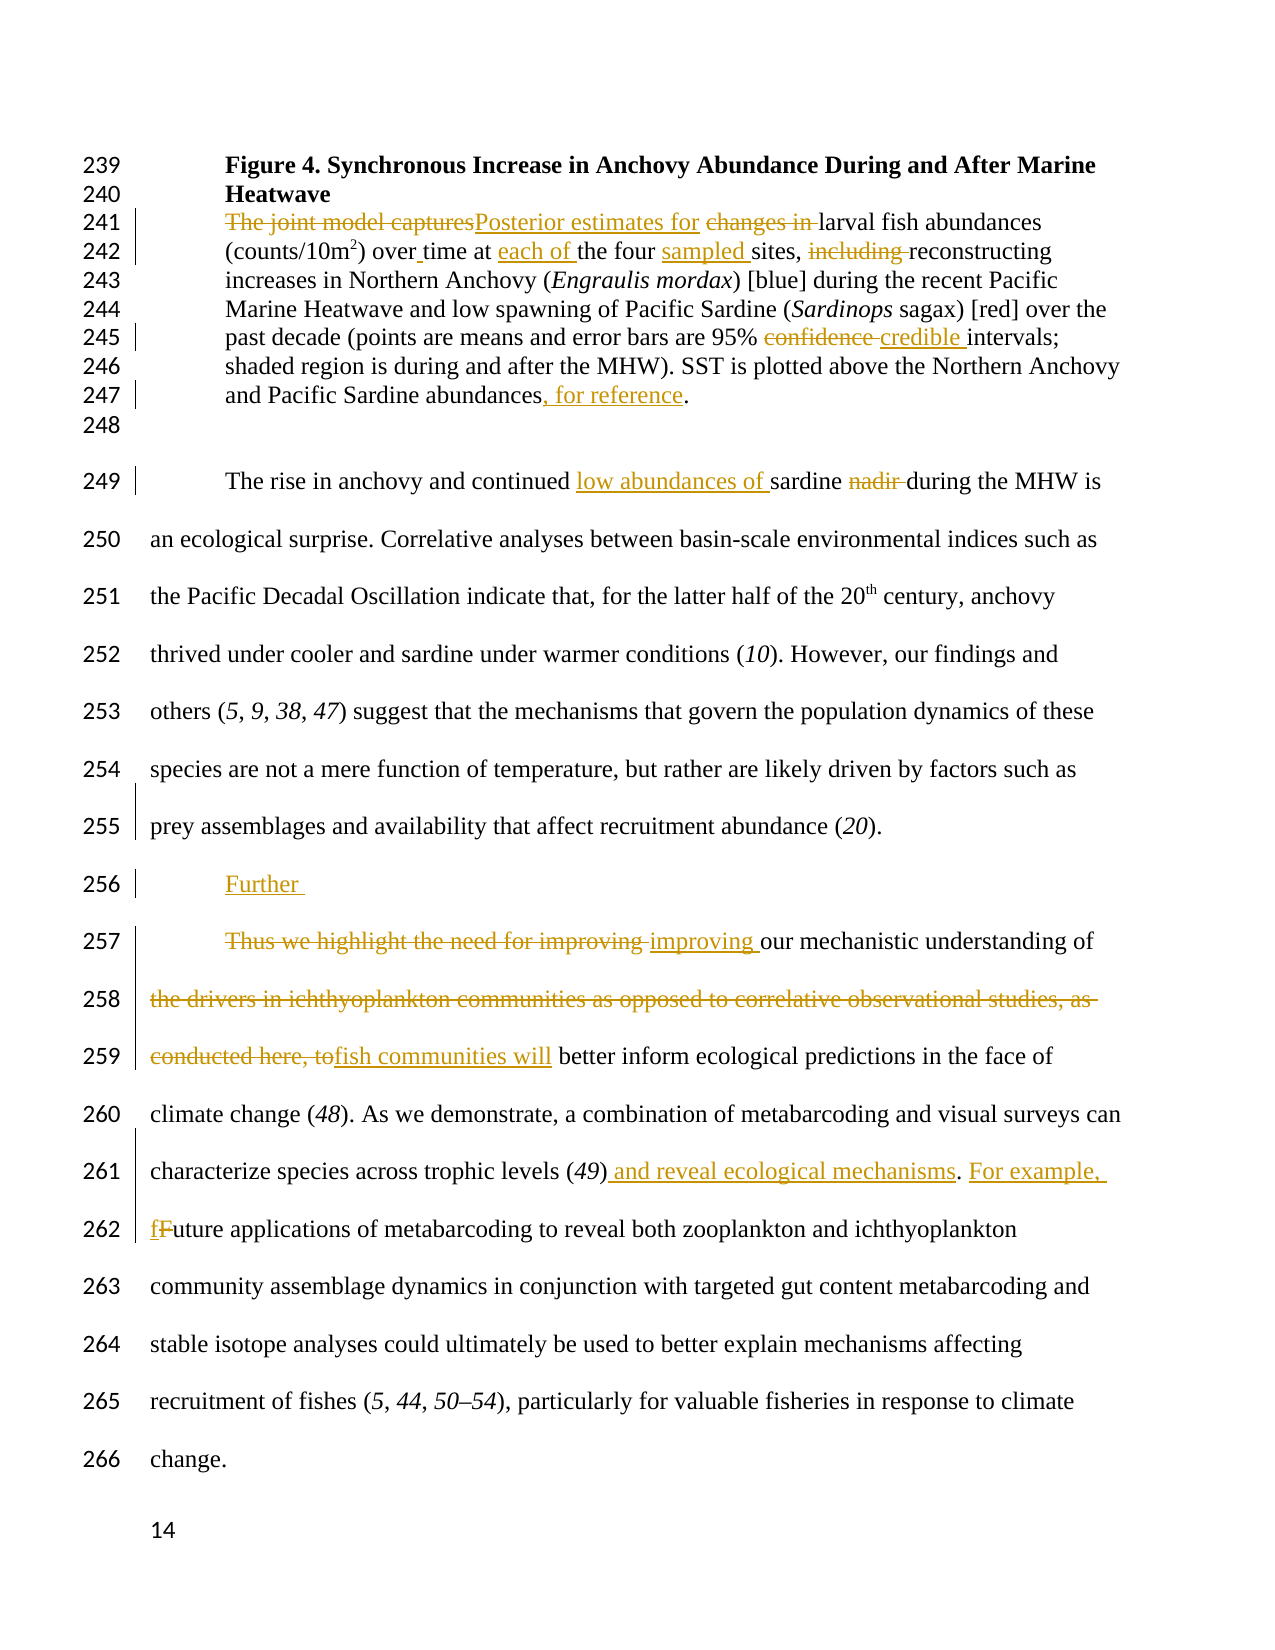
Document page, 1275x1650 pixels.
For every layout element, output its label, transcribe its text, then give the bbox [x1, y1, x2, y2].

text larval fish abundances (counts/10m2) overtime at the four sites, reconstructing increases in Northern Anchovy (Engraulis mordax) [blue] during the recent Pacific Marine Heatwave and low spawning of Pacific Sardine (Sardinops sagax) [red] over the past decade (points are means and error bars are 95% intervals; shaded region is during and after the MHW). SST is plotted above the Northern Anchovy and Pacific Sardine abundances. [225, 207, 1125, 409]
text our mechanistic understanding of better inform ecological predictions in the face of climate change (48). As we demonstrate, a combination of metabarcoding and visual surveys can characterize species across trophic levels (49). uture applications of metabarcoding to reveal both zooplankton and ichthyoplankton community assemblage dynamics in conjunction with targeted gut content metabarcoding and stable isotope analyses could ultimately be used to better explain mechanisms affecting recruitment of fishes (5, 44, 50–54), particularly for valuable fisheries in response to climate change. [150, 926, 1125, 1472]
text Figure 4. Synchronous Increase in Anchovy Abundance During and After Marine Heatwave [225, 150, 1125, 207]
text The rise in anchovy and continued sardine during the MHW is an ecological surprise. Correlative analyses between basin-scale environmental indices such as the Pacific Decadal Oscillation indicate that, for the latter half of the 20th century, anchovy thrived under cooler and sardine under warmer conditions (10). However, our findings and others (5, 9, 38, 47) suggest that the mechanisms that govern the population dynamics of these species are not a mere function of temperature, but rather are likely driven by factors such as prey assemblages and availability that affect recruitment abundance (20). [150, 466, 1125, 840]
